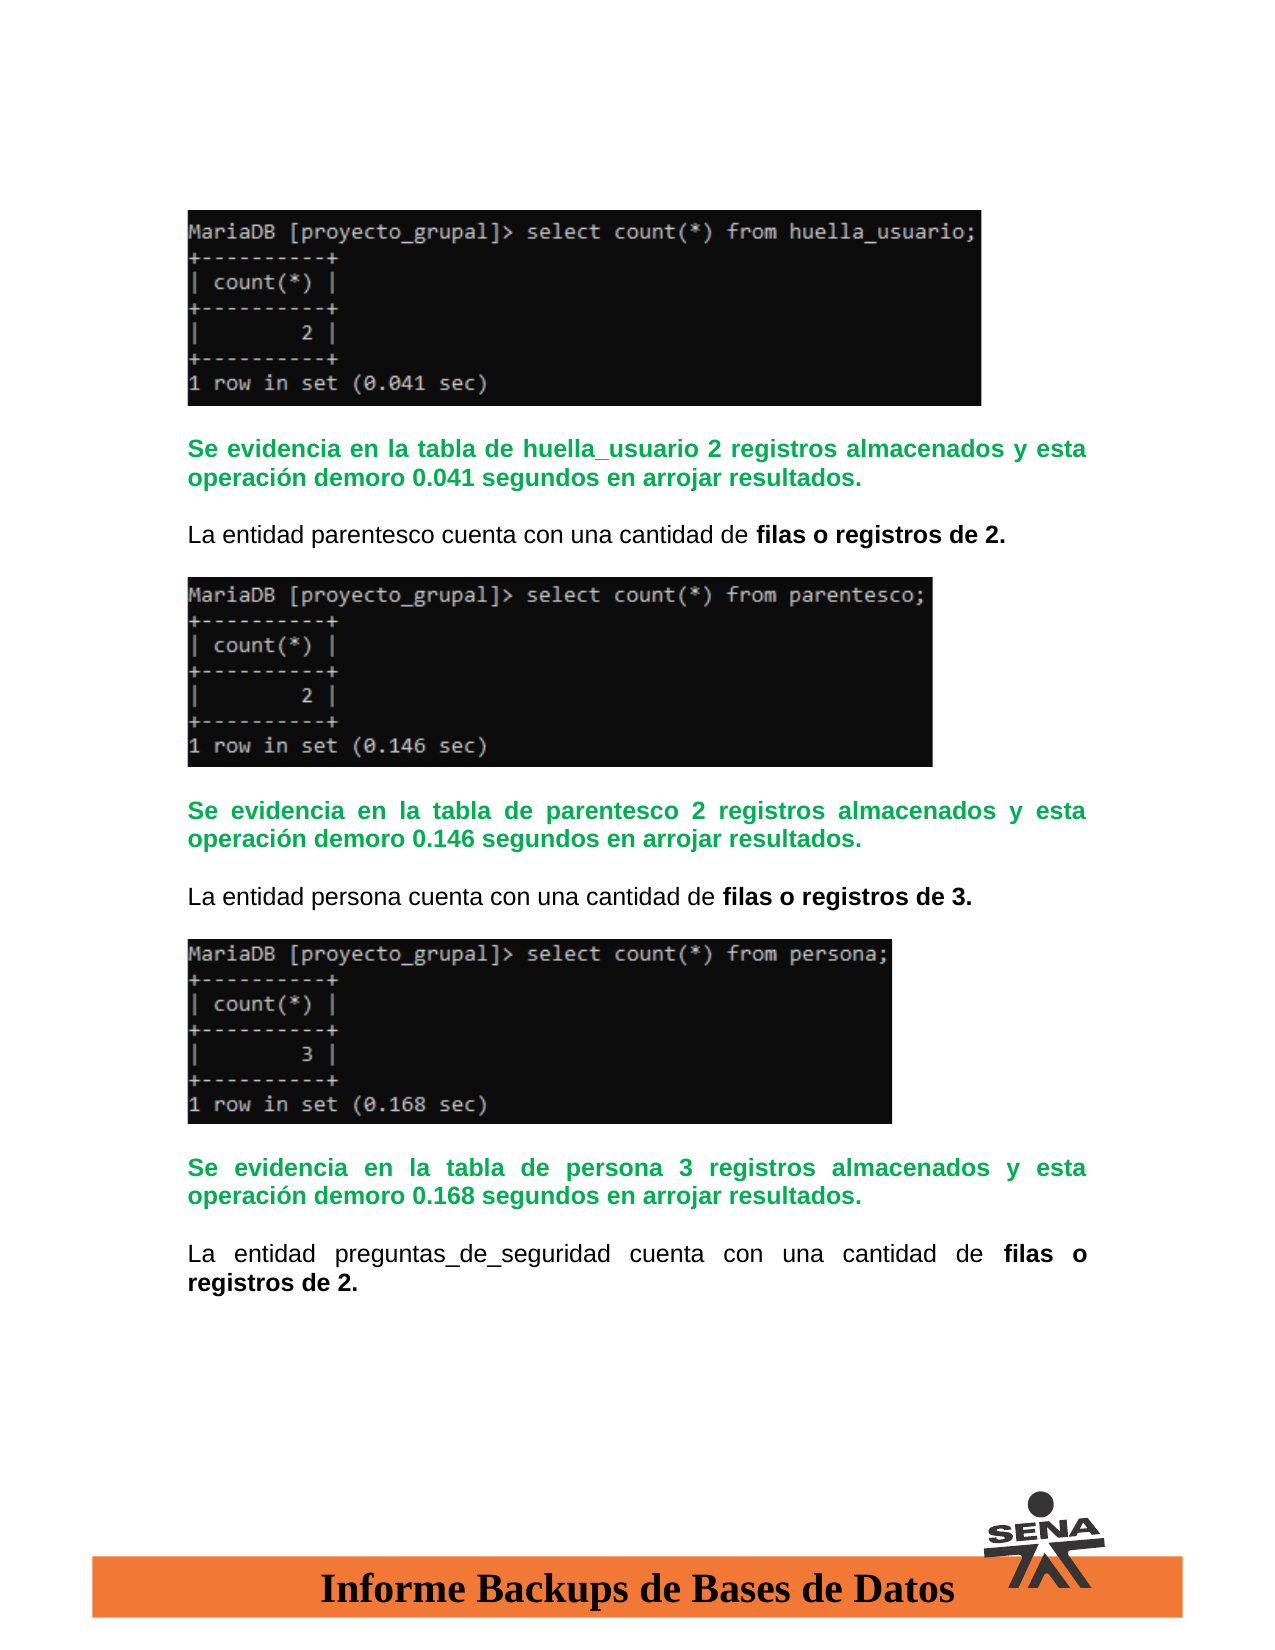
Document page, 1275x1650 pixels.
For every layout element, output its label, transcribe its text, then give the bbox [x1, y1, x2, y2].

text Se evidencia en la tabla de huella_usuario 2 registros almacenados y esta operación demoro 0.041 segundos en arrojar resultados. [187, 434, 1087, 492]
text La entidad preguntas_de_seguridad cuenta con una cantidad de filas o registros de 2. [187, 1239, 1087, 1296]
picture [187, 577, 933, 767]
text Se evidencia en la tabla de persona 3 registros almacenados y esta operación demoro 0.168 segundos en arrojar resultados. [187, 1152, 1087, 1210]
text La entidad persona cuenta con una cantidad de filas o registros de 3. [187, 882, 1087, 911]
text La entidad parentesco cuenta con una cantidad de filas o registros de 2. [187, 520, 1087, 549]
text Se evidencia en la tabla de parentesco 2 registros almacenados y esta operación demoro 0.146 segundos en arrojar resultados. [187, 796, 1087, 853]
picture [187, 939, 893, 1124]
picture [187, 210, 982, 406]
